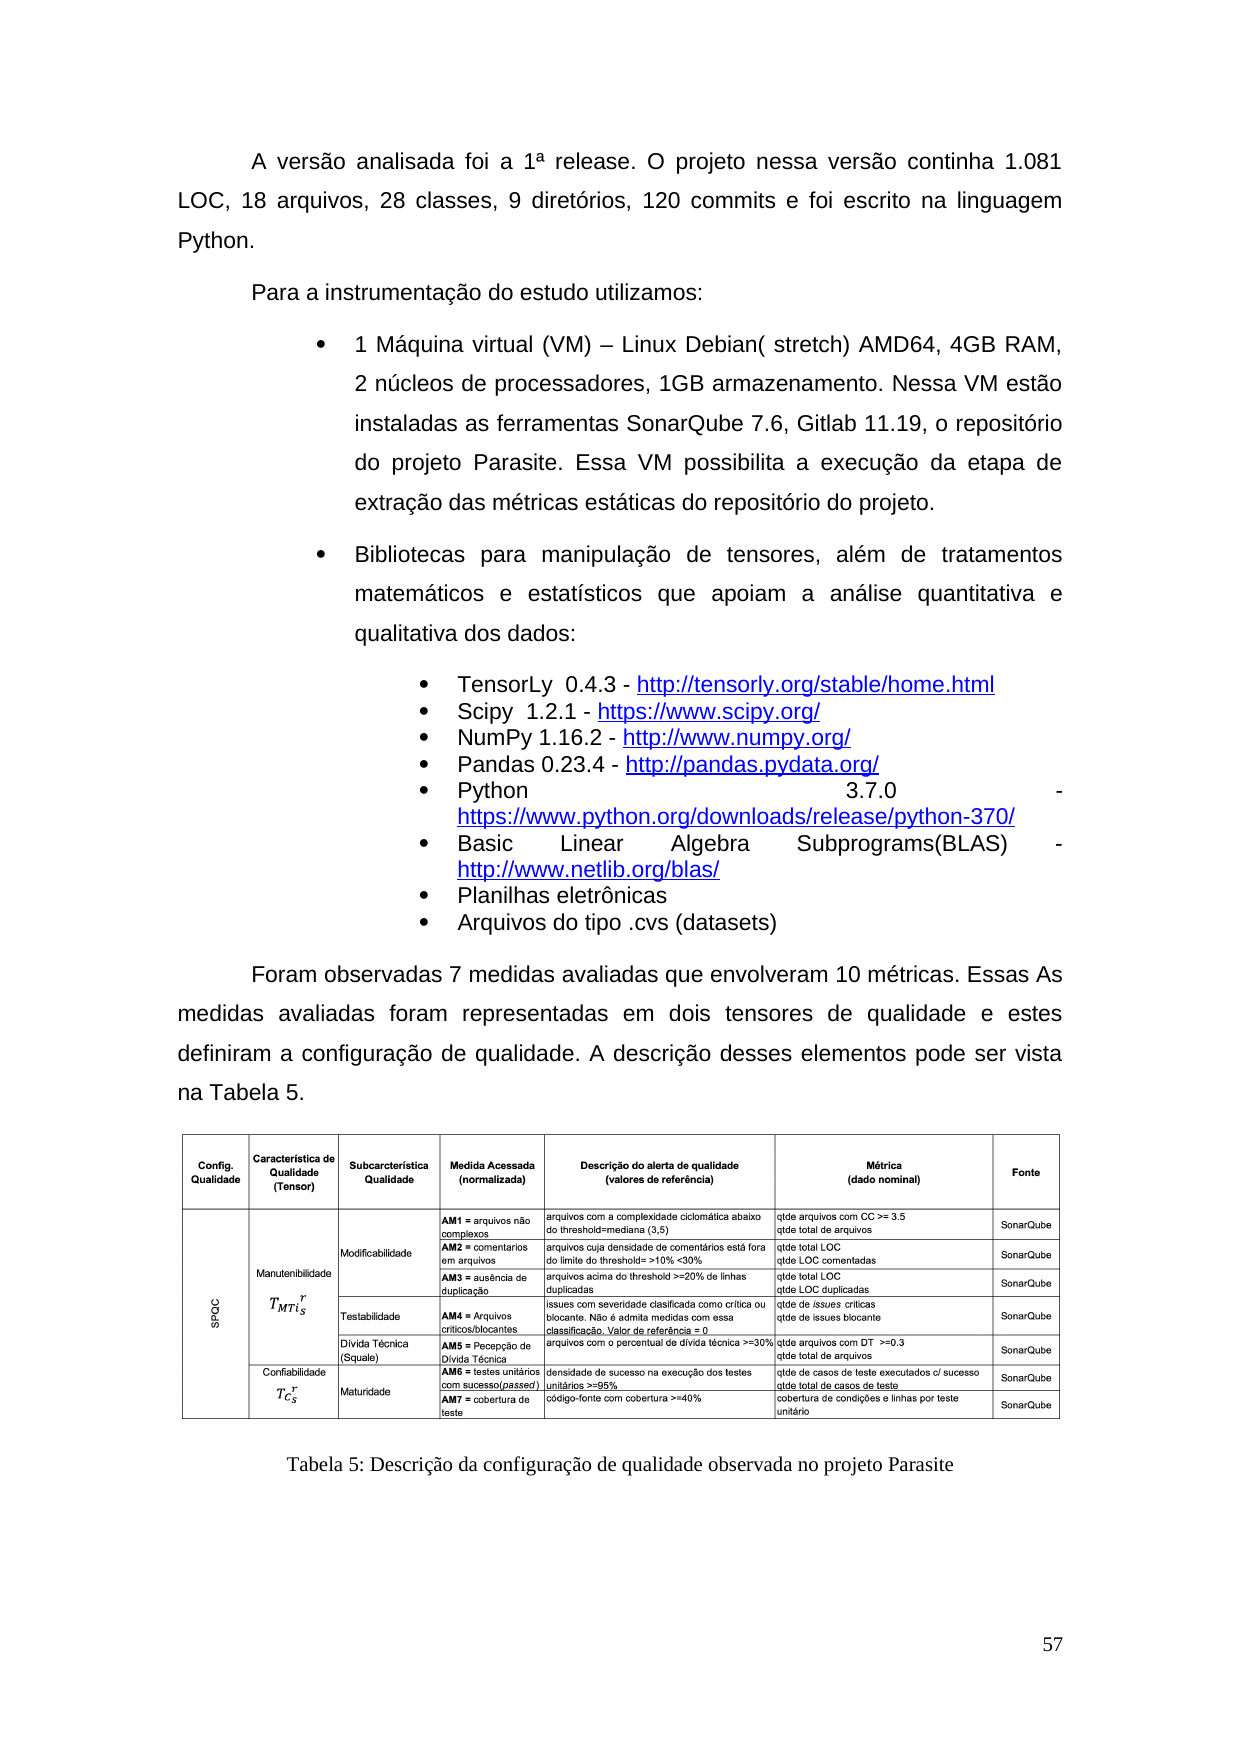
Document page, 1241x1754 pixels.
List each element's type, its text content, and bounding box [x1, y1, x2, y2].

list Scipy 1.2.1 - https://www.scipy.org/ [420, 698, 1063, 724]
list Planilhas eletrônicas [420, 882, 1063, 909]
picture [177, 1131, 1063, 1425]
text Para a instrumentação do estudo utilizamos: [177, 279, 1063, 305]
list 1 Máquina virtual (VM) – Linux Debian( stretch) AMD64, 4GB RAM, 2 núcleos de processadores, 1GB armazenamento. Nessa VM estão instaladas as ferramentas SonarQube 7.6, Gitlab 11.19, o repositório do projeto Parasite. Essa VM possibilita a execução da etapa de extração das métricas estáticas do repositório do projeto. [317, 331, 1063, 515]
list NumPy 1.16.2 - http://www.numpy.org/ [420, 724, 1063, 751]
list Bibliotecas para manipulação de tensores, além de tratamentos matemáticos e estatísticos que apoiam a análise quantitativa e qualitativa dos dados: [317, 541, 1063, 646]
list Python 3.7.0 - https://www.python.org/downloads/release/python-370/ [420, 777, 1063, 829]
list Basic Linear Algebra Subprograms(BLAS) - http://www.netlib.org/blas/ [420, 829, 1063, 882]
list Arquivos do tipo .cvs (datasets) [420, 909, 1063, 935]
text A versão analisada foi a 1ª release. O projeto nessa versão continha 1.081 LOC, 18 arquivos, 28 classes, 9 diretórios, 120 commits e foi escrito na linguagem Python. [177, 148, 1063, 253]
list Pandas 0.23.4 - http://pandas.pydata.org/ [420, 751, 1063, 777]
list TensorLy 0.4.3 - http://tensorly.org/stable/home.html [420, 671, 1063, 698]
text Tabela 5: Descrição da configuração de qualidade observada no projeto Parasite [177, 1452, 1063, 1476]
text Foram observadas 7 medidas avaliadas que envolveram 10 métricas. Essas As medidas avaliadas foram representadas em dois tensores de qualidade e estes definiram a configuração de qualidade. A descrição desses elementos pode ser vista na Tabela 5. [177, 961, 1063, 1105]
